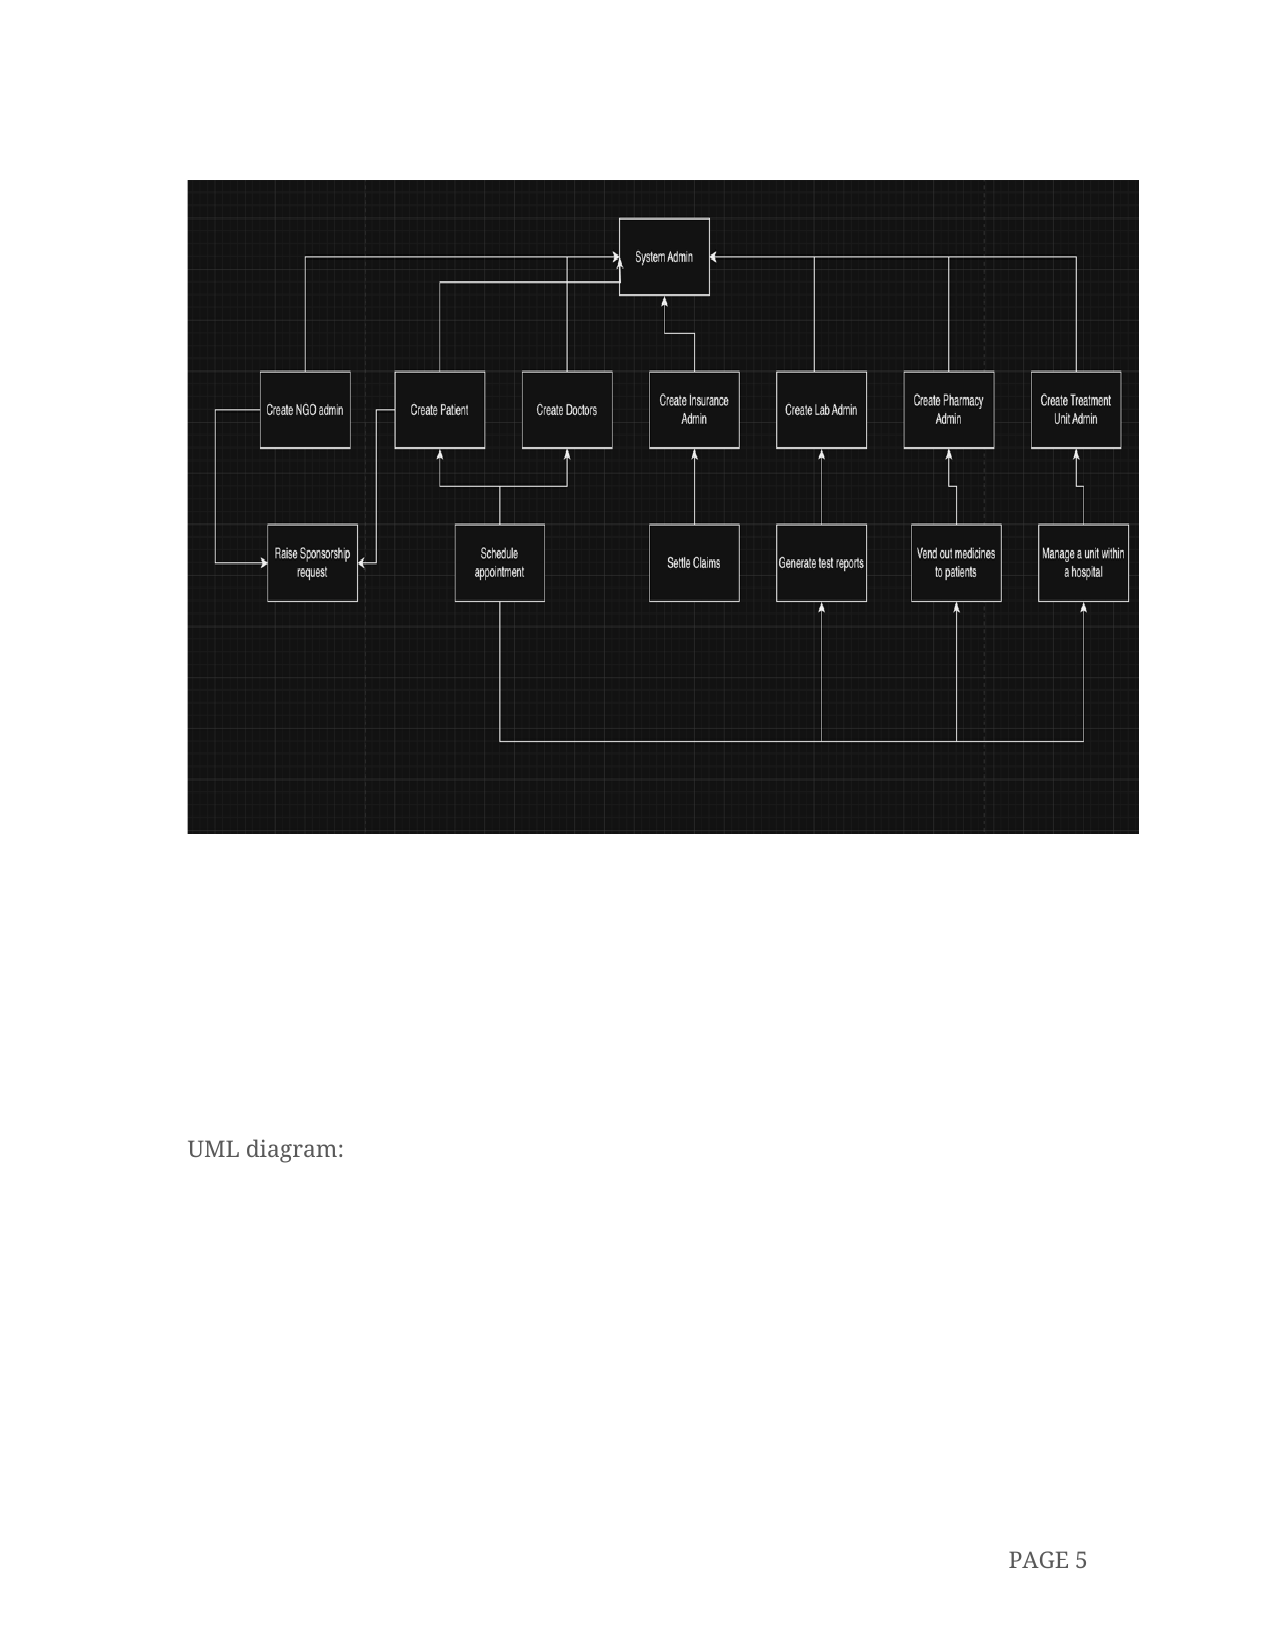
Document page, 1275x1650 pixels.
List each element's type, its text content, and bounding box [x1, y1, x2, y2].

picture [187, 180, 1139, 834]
text UML diagram: [187, 1133, 1087, 1164]
